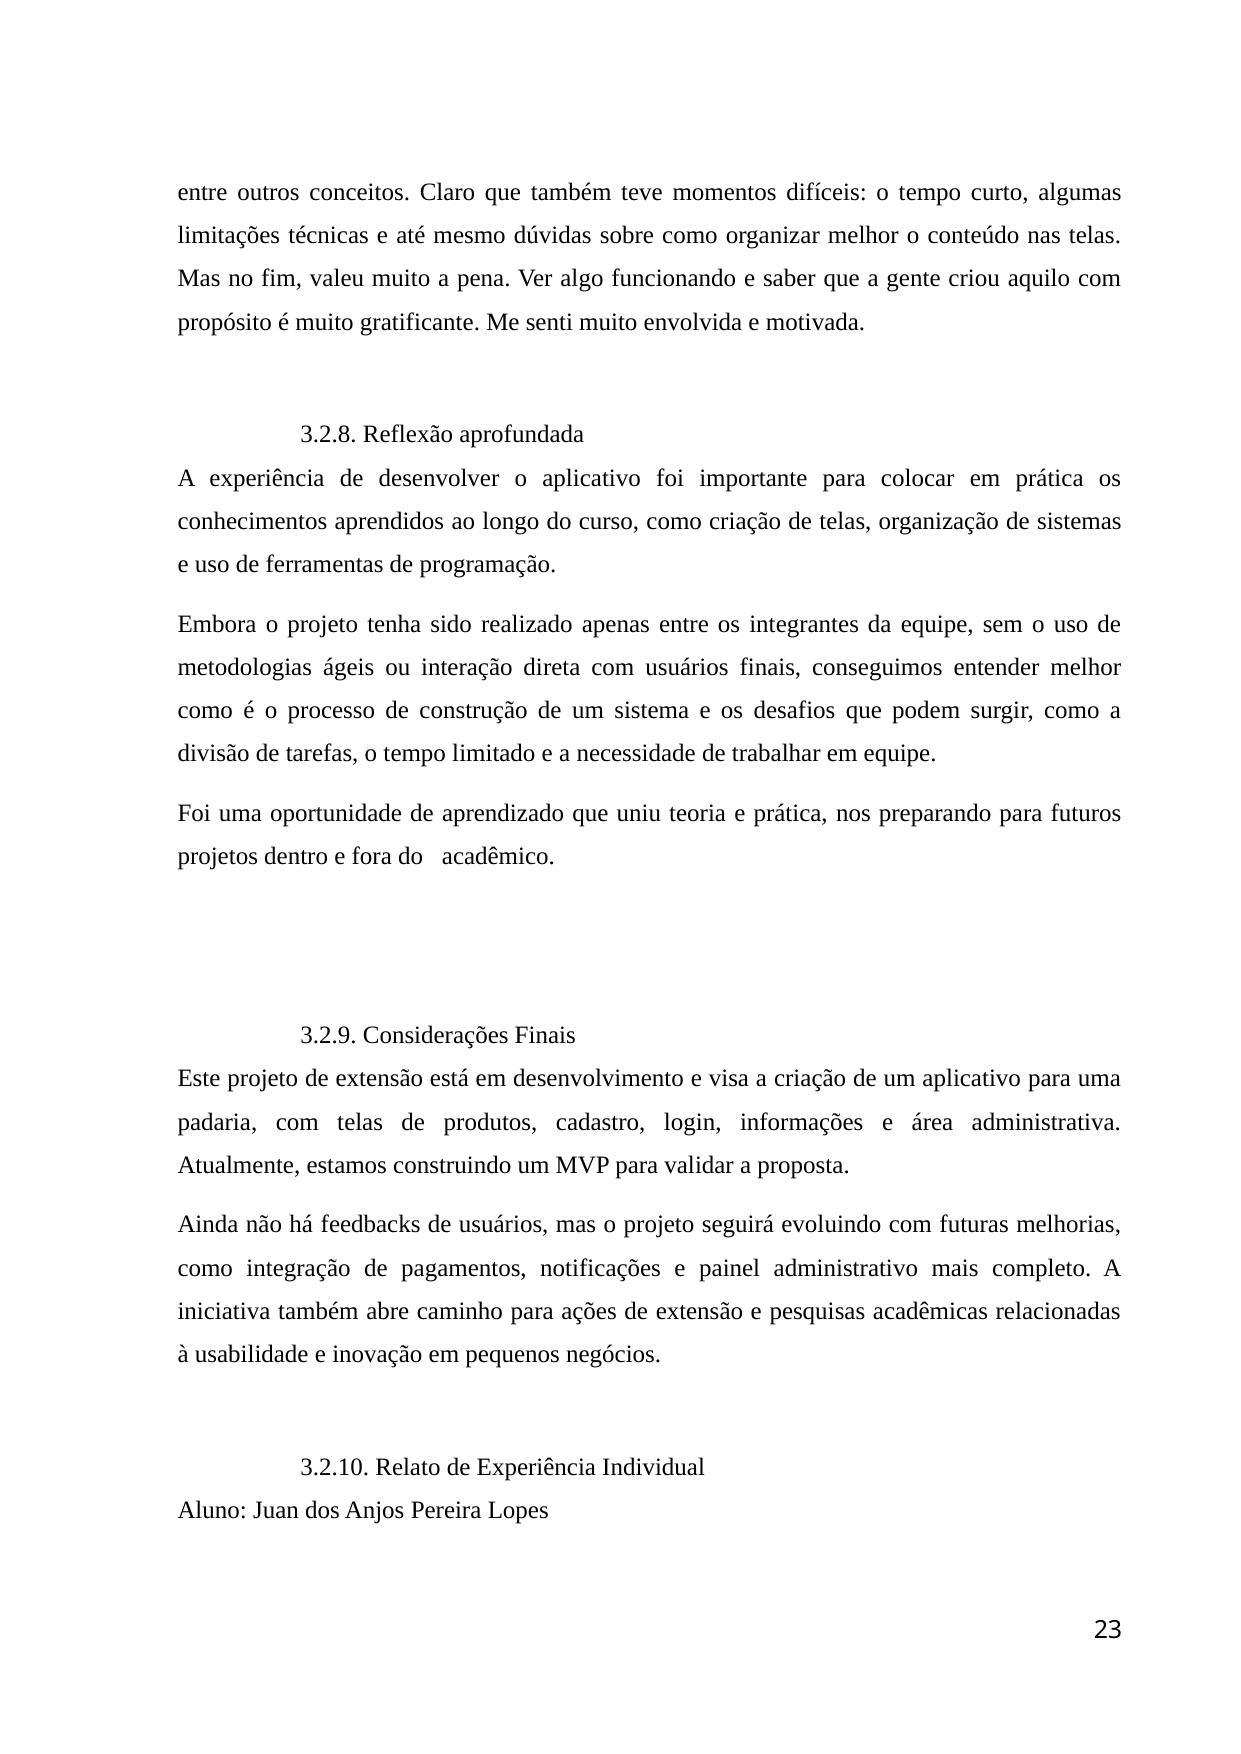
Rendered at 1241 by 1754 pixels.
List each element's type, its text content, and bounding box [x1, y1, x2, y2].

text Foi uma oportunidade de aprendizado que uniu teoria e prática, nos preparando para futuros projetos dentro e fora do acadêmico. [177, 798, 1122, 870]
text Embora o projeto tenha sido realizado apenas entre os integrantes da equipe, sem o uso de metodologias ágeis ou interação direta com usuários finais, conseguimos entender melhor como é o processo de construção de um sistema e os desafios que podem surgir, como a divisão de tarefas, o tempo limitado e a necessidade de trabalhar em equipe. [177, 609, 1122, 767]
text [177, 177, 1122, 335]
text Este projeto de extensão está em desenvolvimento e visa a criação de um aplicativo para uma padaria, com telas de produtos, cadastro, login, informações e área administrativa. Atualmente, estamos construindo um MVP para validar a proposta. [177, 1063, 1122, 1178]
text Ainda não há feedbacks de usuários, mas o projeto seguirá evoluindo com futuras melhorias, como integração de pagamentos, notificações e painel administrativo mais completo. A iniciativa também abre caminho para ações de extensão e pesquisas acadêmicas relacionadas à usabilidade e inovação em pequenos negócios. [177, 1209, 1122, 1368]
text A experiência de desenvolver o aplicativo foi importante para colocar em prática os conhecimentos aprendidos ao longo do curso, como criação de telas, organização de sistemas e uso de ferramentas de programação. [177, 463, 1122, 578]
text Aluno: Juan dos Anjos Pereira Lopes [177, 1495, 1122, 1524]
subtitle 3.2.10. Relato de Experiência Individual [300, 1452, 1122, 1481]
subtitle 3.2.8. Reflexão aprofundada [300, 419, 1122, 448]
subtitle 3.2.9. Considerações Finais [300, 1020, 1122, 1049]
